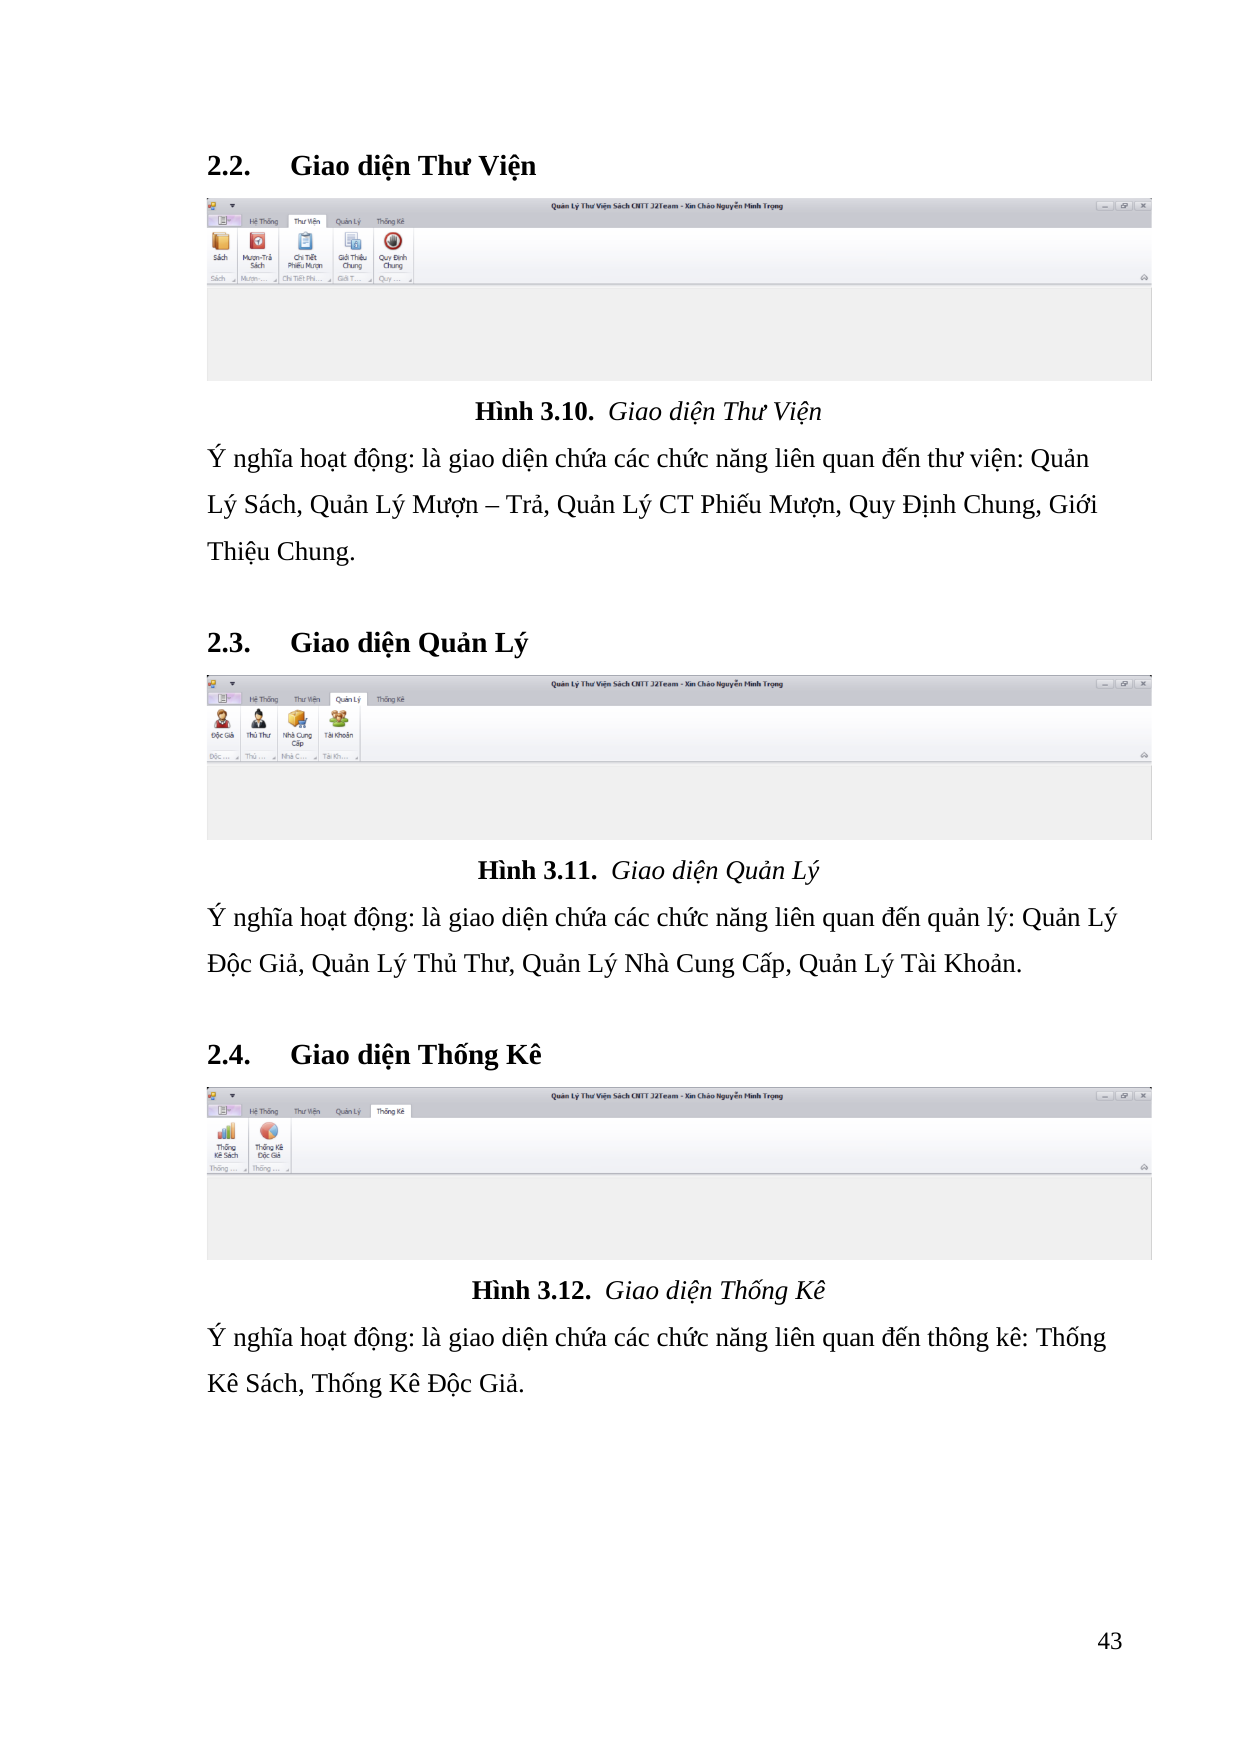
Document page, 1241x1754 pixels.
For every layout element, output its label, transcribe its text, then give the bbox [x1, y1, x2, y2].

text Hình 3.10. Giao diện Thư Viện [177, 395, 1122, 426]
text Hình 3.12. Giao diện Thống Kê [177, 1274, 1122, 1305]
text Ý nghĩa hoạt động: là giao diện chứa các chức năng liên quan đến thông kê: Thống Kê Sách, Thống Kê Độc Giả. [207, 1321, 1122, 1399]
list Giao diện Quản Lý [207, 625, 1122, 658]
list Giao diện Thống Kê [207, 1037, 1122, 1071]
picture [206, 675, 1152, 840]
list Giao diện Thư Viện [207, 148, 1122, 181]
text Ý nghĩa hoạt động: là giao diện chứa các chức năng liên quan đến quản lý: Quản Lý Độc Giả, Quản Lý Thủ Thư, Quản Lý Nhà Cung Cấp, Quản Lý Tài Khoản. [207, 901, 1122, 978]
picture [206, 198, 1152, 381]
text Hình 3.11. Giao diện Quản Lý [177, 854, 1122, 885]
text Ý nghĩa hoạt động: là giao diện chứa các chức năng liên quan đến thư viện: Quản Lý Sách, Quản Lý Mượn – Trả, Quản Lý CT Phiếu Mượn, Quy Định Chung, Giới Thiệu Chung. [207, 442, 1122, 566]
picture [206, 1087, 1152, 1260]
